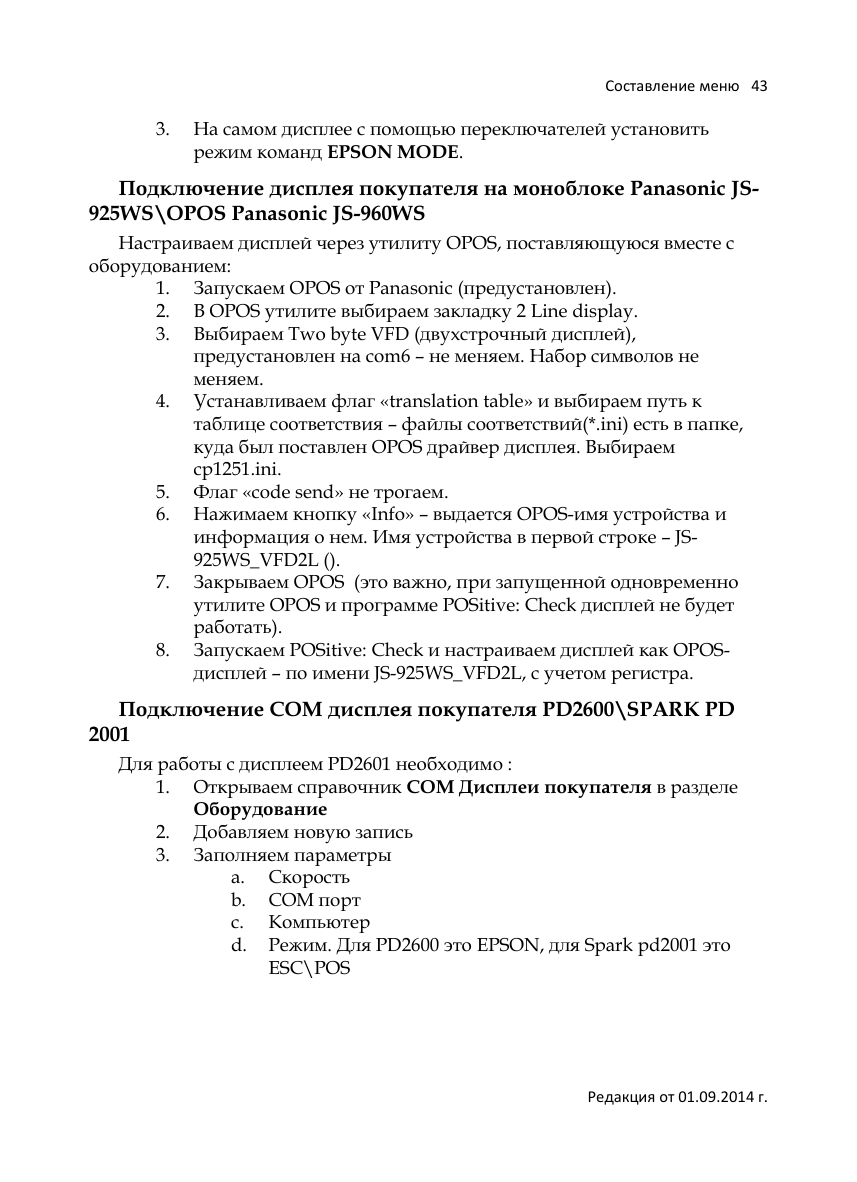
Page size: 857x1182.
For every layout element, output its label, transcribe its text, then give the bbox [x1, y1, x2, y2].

list В OPOS утилите выбираем закладку 2 Line display. [156, 300, 768, 323]
list Режим. Для PD2600 это EPSON, для Spark pd2001 это ESC\POS [231, 934, 768, 979]
list Скорость [231, 866, 768, 889]
list Устанавливаем флаг «translation table» и выбираем путь к таблице соответствия – файлы соответствий(*.ini) есть в папке, куда был поставлен OPOS драйвер дисплея. Выбираем cp1251.ini. [156, 391, 768, 481]
text Настраиваем дисплей через утилиту OPOS, поставляющуюся вместе с оборудованием: [89, 232, 768, 277]
list Добавляем новую запись [156, 821, 768, 844]
subtitle Подключение дисплея покупателя на моноблоке Panasonic JS-925WS\OPOS Panasonic JS-960WS [89, 176, 768, 226]
list Закрываем OPOS (это важно, при запущенной одновременно утилите OPOS и программе POSitive: Check дисплей не будет работать). [156, 571, 768, 639]
list Запускаем OPOS от Panasonic (предустановлен). [156, 277, 768, 300]
list Заполняем параметры [156, 844, 768, 866]
list На самом дисплее с помощью переключателей установить режим команд EPSON MODE. [156, 118, 768, 163]
list Выбираем Two byte VFD (двухстрочный дисплей), предустановлен на com6 – не меняем. Набор символов не меняем. [156, 323, 768, 391]
list Флаг «code send» не трогаем. [156, 481, 768, 503]
list Нажимаем кнопку «Info» – выдается OPOS-имя устройства и информация о нем. Имя устройства в первой строке – JS-925WS_VFD2L (). [156, 503, 768, 571]
list Запускаем POSitive: Check и настраиваем дисплей как OPOS-дисплей – по имени JS-925WS_VFD2L, с учетом регистра. [156, 639, 768, 684]
list Открываем справочник COM Дисплеи покупателя в разделе Оборудование [156, 776, 768, 821]
list Компьютер [231, 912, 768, 934]
list Для работы с дисплеем PD2601 необходимо : [118, 753, 768, 776]
subtitle Подключение COM дисплея покупателя PD2600\SPARK PD 2001 [89, 697, 768, 747]
list COM порт [231, 889, 768, 912]
